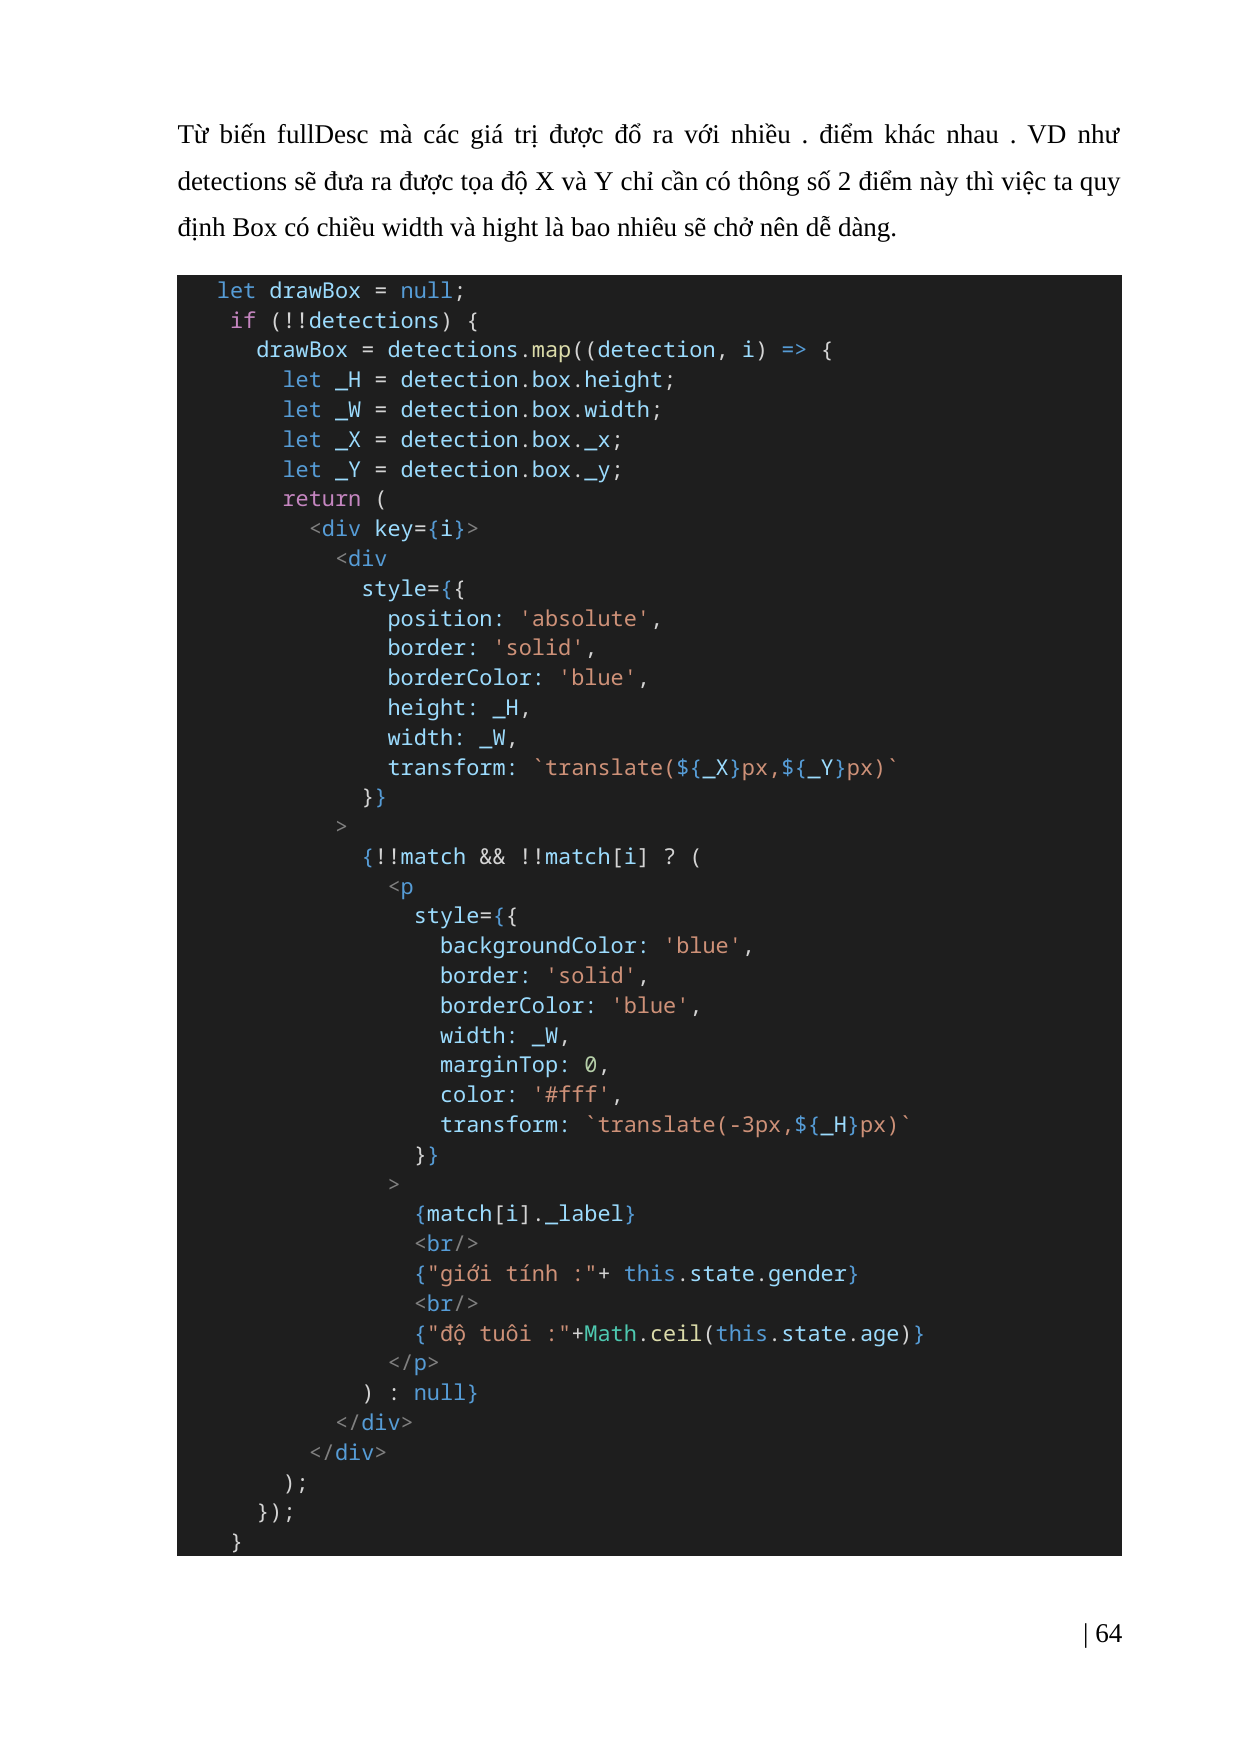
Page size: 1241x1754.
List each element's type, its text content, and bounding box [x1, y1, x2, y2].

text return ( [177, 483, 1122, 513]
text color: '#fff', [177, 1079, 1122, 1109]
text ) : null} [177, 1377, 1122, 1407]
text > [177, 811, 1122, 841]
text if (!!detections) { [177, 304, 1122, 334]
text borderColor: 'blue', [177, 662, 1122, 692]
text <p [177, 871, 1122, 900]
text borderColor: 'blue', [177, 990, 1122, 1019]
text <br/> [177, 1228, 1122, 1258]
text <br/> [177, 1288, 1122, 1317]
text let _Y = detection.box._y; [177, 453, 1122, 483]
text transform: `translate(${_X}px,${_Y}px)` [177, 751, 1122, 781]
text </p> [177, 1347, 1122, 1377]
text let _X = detection.box._x; [177, 424, 1122, 453]
text position: 'absolute', [177, 602, 1122, 632]
text transform: `translate(-3px,${_H}px)` [177, 1109, 1122, 1139]
text {match[i]._label} [177, 1198, 1122, 1228]
text width: _W, [177, 1019, 1122, 1049]
text {"giới tính :"+ this.state.gender} [177, 1258, 1122, 1288]
text </div> [177, 1407, 1122, 1437]
text style={{ [177, 900, 1122, 930]
text let drawBox = null; [177, 275, 1122, 304]
text backgroundColor: 'blue', [177, 930, 1122, 960]
text {!!match && !!match[i] ? ( [177, 841, 1122, 871]
text height: _H, [177, 692, 1122, 722]
text <div [177, 543, 1122, 573]
text let _W = detection.box.width; [177, 394, 1122, 424]
text > [177, 1168, 1122, 1198]
text }} [177, 1139, 1122, 1168]
text drawBox = detections.map((detection, i) => { [177, 334, 1122, 364]
text <div key={i}> [177, 513, 1122, 543]
text } [177, 1526, 1122, 1556]
text {"độ tuôi :"+Math.ceil(this.state.age)} [177, 1317, 1122, 1347]
text Từ biến fullDesc mà các giá trị được đổ ra với nhiều . điểm khác nhau . VD như detections sẽ đưa ra được tọa độ X và Y chỉ cần có thông số 2 điểm này thì việc ta quy định Box có chiều width và hight là bao nhiêu sẽ chở nên dễ dàng. [177, 118, 1122, 243]
text let _H = detection.box.height; [177, 364, 1122, 394]
text style={{ [177, 573, 1122, 602]
text </div> [177, 1437, 1122, 1466]
text }} [177, 781, 1122, 811]
text border: 'solid', [177, 960, 1122, 990]
text border: 'solid', [177, 632, 1122, 662]
text }); [177, 1496, 1122, 1526]
text marginTop: 0, [177, 1049, 1122, 1079]
text ); [177, 1466, 1122, 1496]
text width: _W, [177, 722, 1122, 751]
